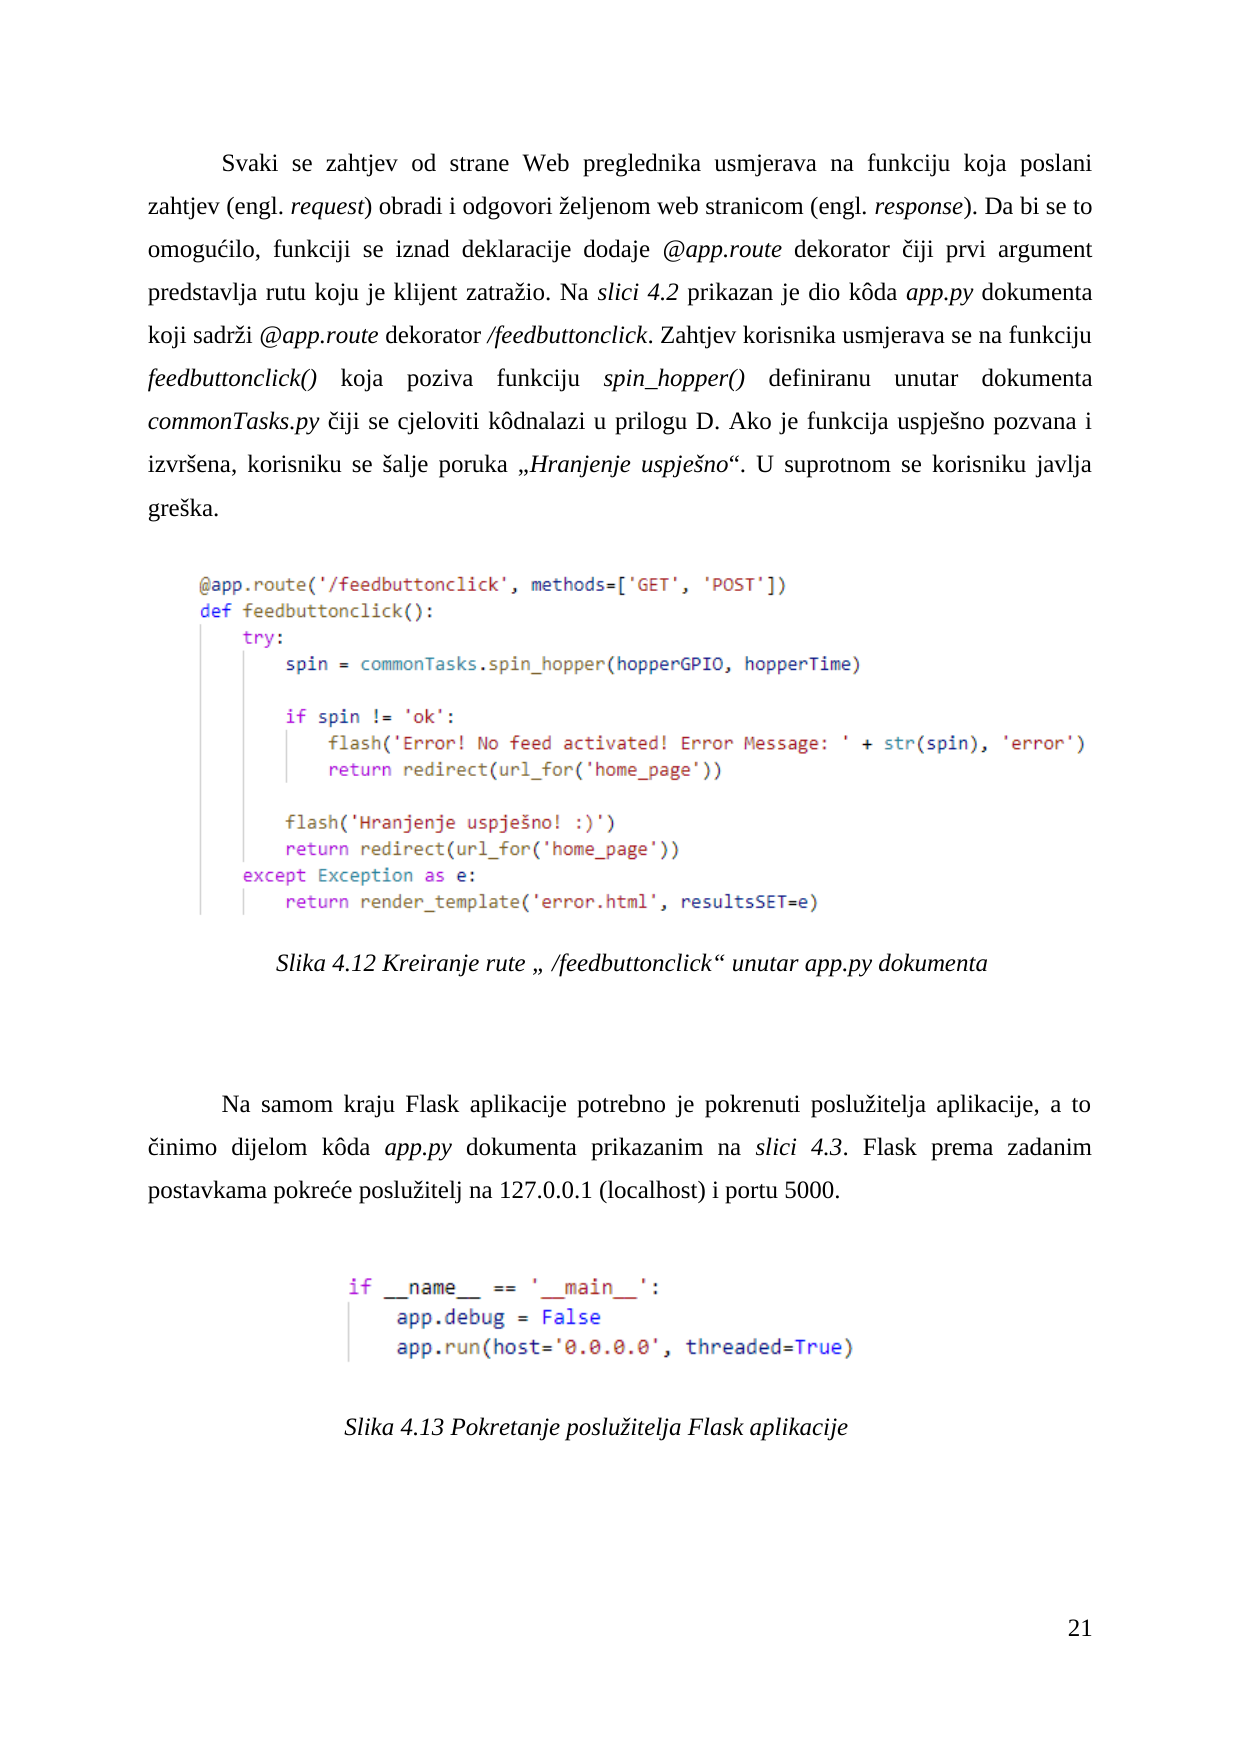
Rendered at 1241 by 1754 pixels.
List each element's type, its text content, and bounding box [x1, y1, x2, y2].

picture [175, 559, 1121, 929]
text Svaki se zahtjev od strane Web preglednika usmjerava na funkciju koja poslani zahtjev (engl. request) obradi i odgovori željenom web stranicom (engl. response). Da bi se to omogućilo, funkciji se iznad deklaracije dodaje @app.route dekorator čiji prvi argument predstavlja rutu koju je klijent zatražio. Na slici 4.2 prikazan je dio kôda app.py dokumenta koji sadrži @app.route dekorator /feedbuttonclick. Zahtjev korisnika usmjerava se na funkciju feedbuttonclick() koja poziva funkciju spin_hopper() definiranu unutar dokumenta commonTasks.py čiji se cjeloviti kôdnalazi u prilogu D. Ako je funkcija uspješno pozvana i izvršena, korisniku se šalje poruka „Hranjenje uspješno“. U suprotnom se korisniku javlja greška. [148, 148, 1093, 521]
picture [334, 1245, 887, 1411]
text Na samom kraju Flask aplikacije potrebno je pokrenuti poslužitelja aplikacije, a to činimo dijelom kôda app.py dokumenta prikazanim na slici 4.3. Flask prema zadanim postavkama pokreće poslužitelj na 127.0.0.1 (localhost) i portu 5000. [148, 1089, 1093, 1204]
